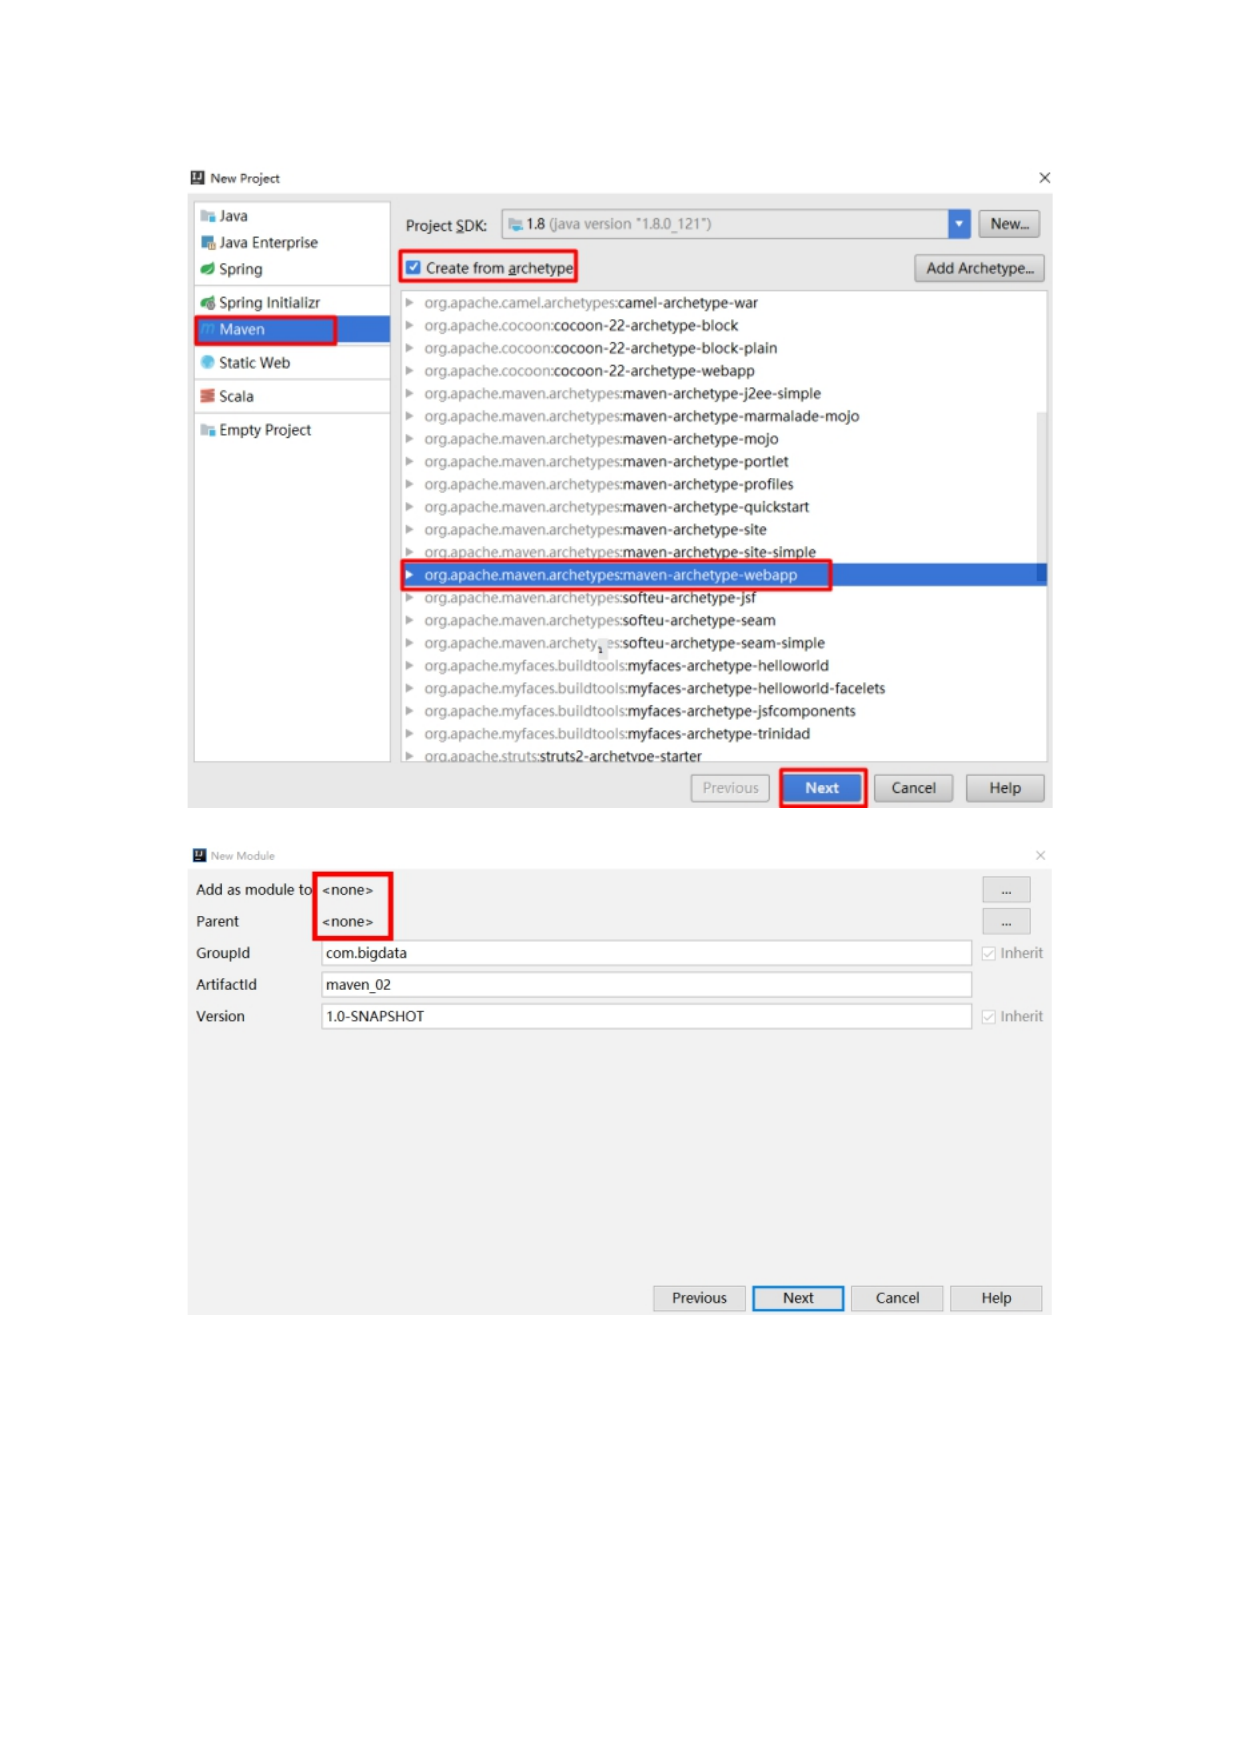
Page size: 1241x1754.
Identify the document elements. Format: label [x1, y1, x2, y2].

picture [187, 846, 1053, 1315]
picture [187, 166, 1053, 808]
